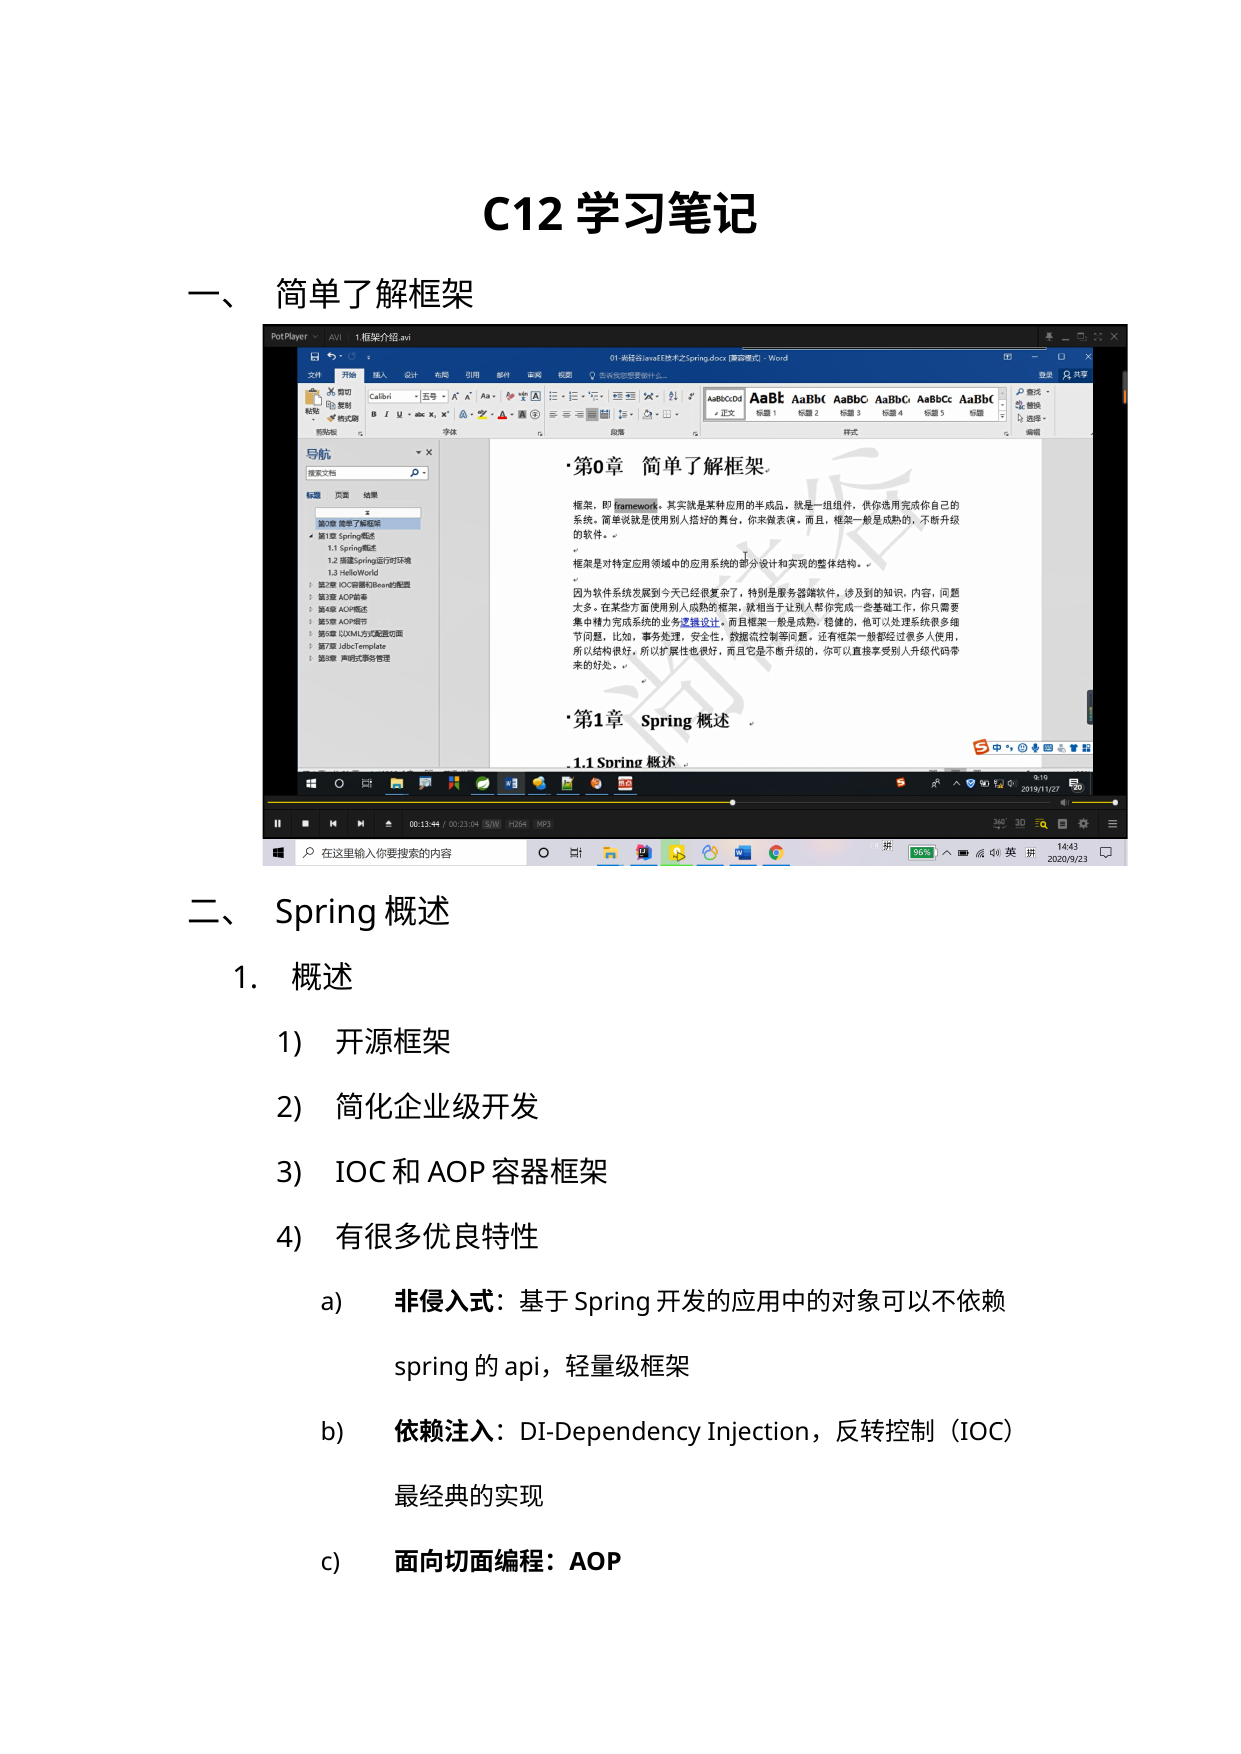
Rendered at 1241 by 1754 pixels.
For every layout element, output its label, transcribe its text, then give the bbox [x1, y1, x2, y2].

list 简化企业级开发 [276, 1072, 1053, 1137]
list 有很多优良特性 [276, 1202, 1053, 1267]
list 开源框架 [276, 1007, 1053, 1072]
list 概述 [232, 942, 1053, 1007]
picture [262, 324, 1128, 866]
text C12 学习笔记 [187, 162, 1053, 259]
list 非侵入式：基于Spring开发的应用中的对象可以不依赖spring的api，轻量级框架 [320, 1267, 1053, 1397]
list 简单了解框架 [187, 259, 1053, 324]
list 面向切面编程：AOP [320, 1527, 1053, 1592]
list IOC和AOP容器框架 [276, 1137, 1053, 1202]
list Spring概述 [187, 877, 1053, 942]
list 依赖注入：DI-Dependency Injection，反转控制（IOC）最经典的实现 [320, 1397, 1053, 1527]
